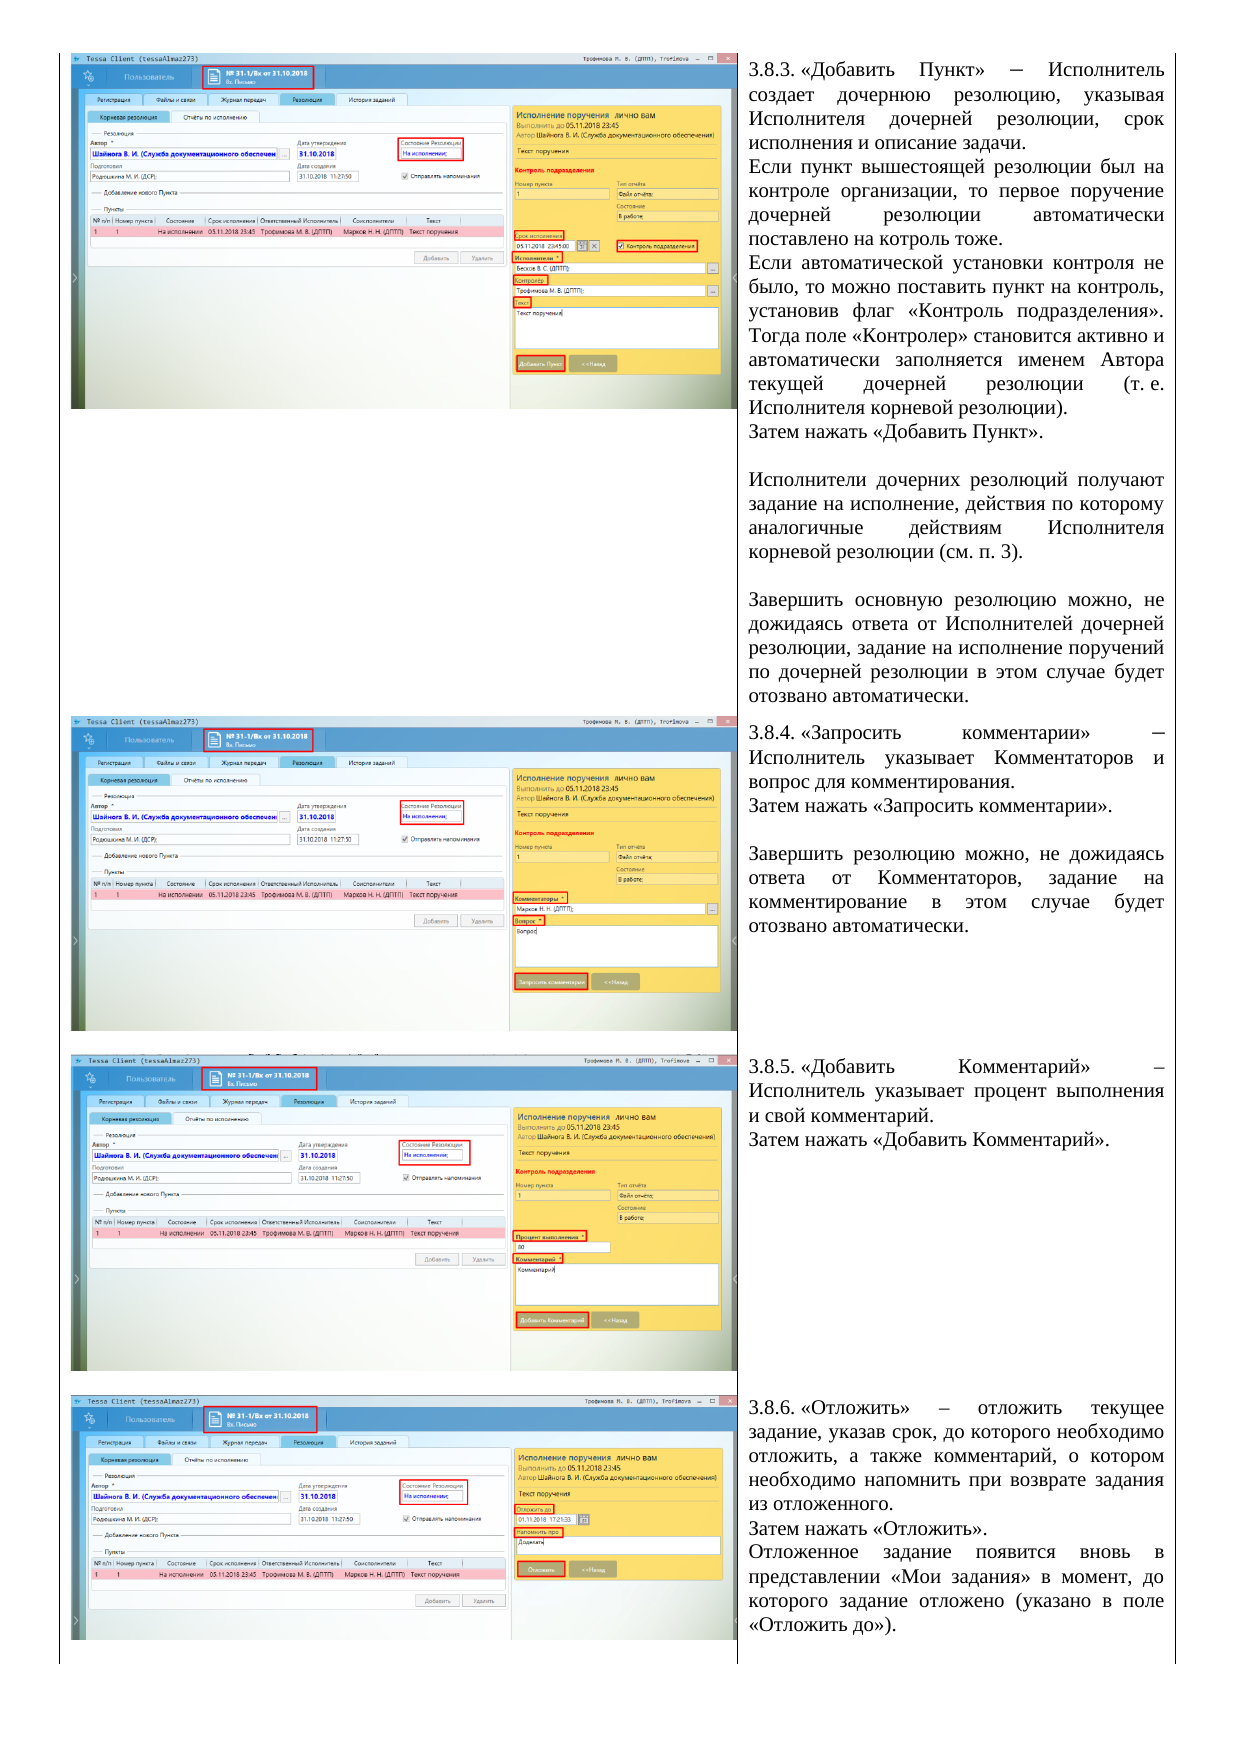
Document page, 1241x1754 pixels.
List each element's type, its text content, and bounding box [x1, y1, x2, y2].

table_cell [60, 1395, 737, 1664]
table_cell [60, 1054, 737, 1395]
table_cell 3.8.4. «Запросить комментарии» – Исполнитель указывает Комментаторов и вопрос для комментирования. Затем нажать «Запросить комментарии». Завершить резолюцию можно, не дожидаясь ответа от Комментаторов, задание на комментирование в этом случае будет отозвано автоматически. [738, 716, 1175, 1054]
table_cell 3.8.5. «Добавить Комментарий» – Исполнитель указывает процент выполнения и свой комментарий. Затем нажать «Добавить Комментарий». [738, 1054, 1175, 1395]
picture [70, 1054, 738, 1371]
table_cell [60, 53, 737, 716]
table_cell 3.8.3. «Добавить Пункт» – Исполнитель создает дочернюю резолюцию, указывая Исполнителя дочерней резолюции, срок исполнения и описание задачи. Если пункт вышестоящей резолюции был на контроле организации, то первое поручение дочерней резолюции автоматически поставлено на котроль тоже. Если автоматической установки контроля не было, то можно поставить пункт на контроль, установив флаг «Контроль подразделения». Тогда поле «Контролер» становится активно и автоматически заполняется именем Автора текущей дочерней резолюции (т. е. Исполнителя корневой резолюции). Затем нажать «Добавить Пункт». Исполнители дочерних резолюций получают задание на исполнение, действия по которому аналогичные действиям Исполнителя корневой резолюции (см. п. 3). Завершить основную резолюцию можно, не дожидаясь ответа от Исполнителей дочерней резолюции, задание на исполнение поручений по дочерней резолюции в этом случае будет отозвано автоматически. [738, 53, 1175, 716]
table_cell [60, 716, 737, 1054]
picture [70, 1395, 738, 1640]
table_cell 3.8.6. «Отложить» – отложить текущее задание, указав срок, до которого необходимо отложить, а также комментарий, о котором необходимо напомнить при возврате задания из отложенного. Затем нажать «Отложить». Отложенное задание появится вновь в представлении «Мои задания» в момент, до которого задание отложено (указано в поле «Отложить до»). [738, 1395, 1175, 1664]
picture [70, 716, 738, 1031]
picture [70, 53, 738, 409]
